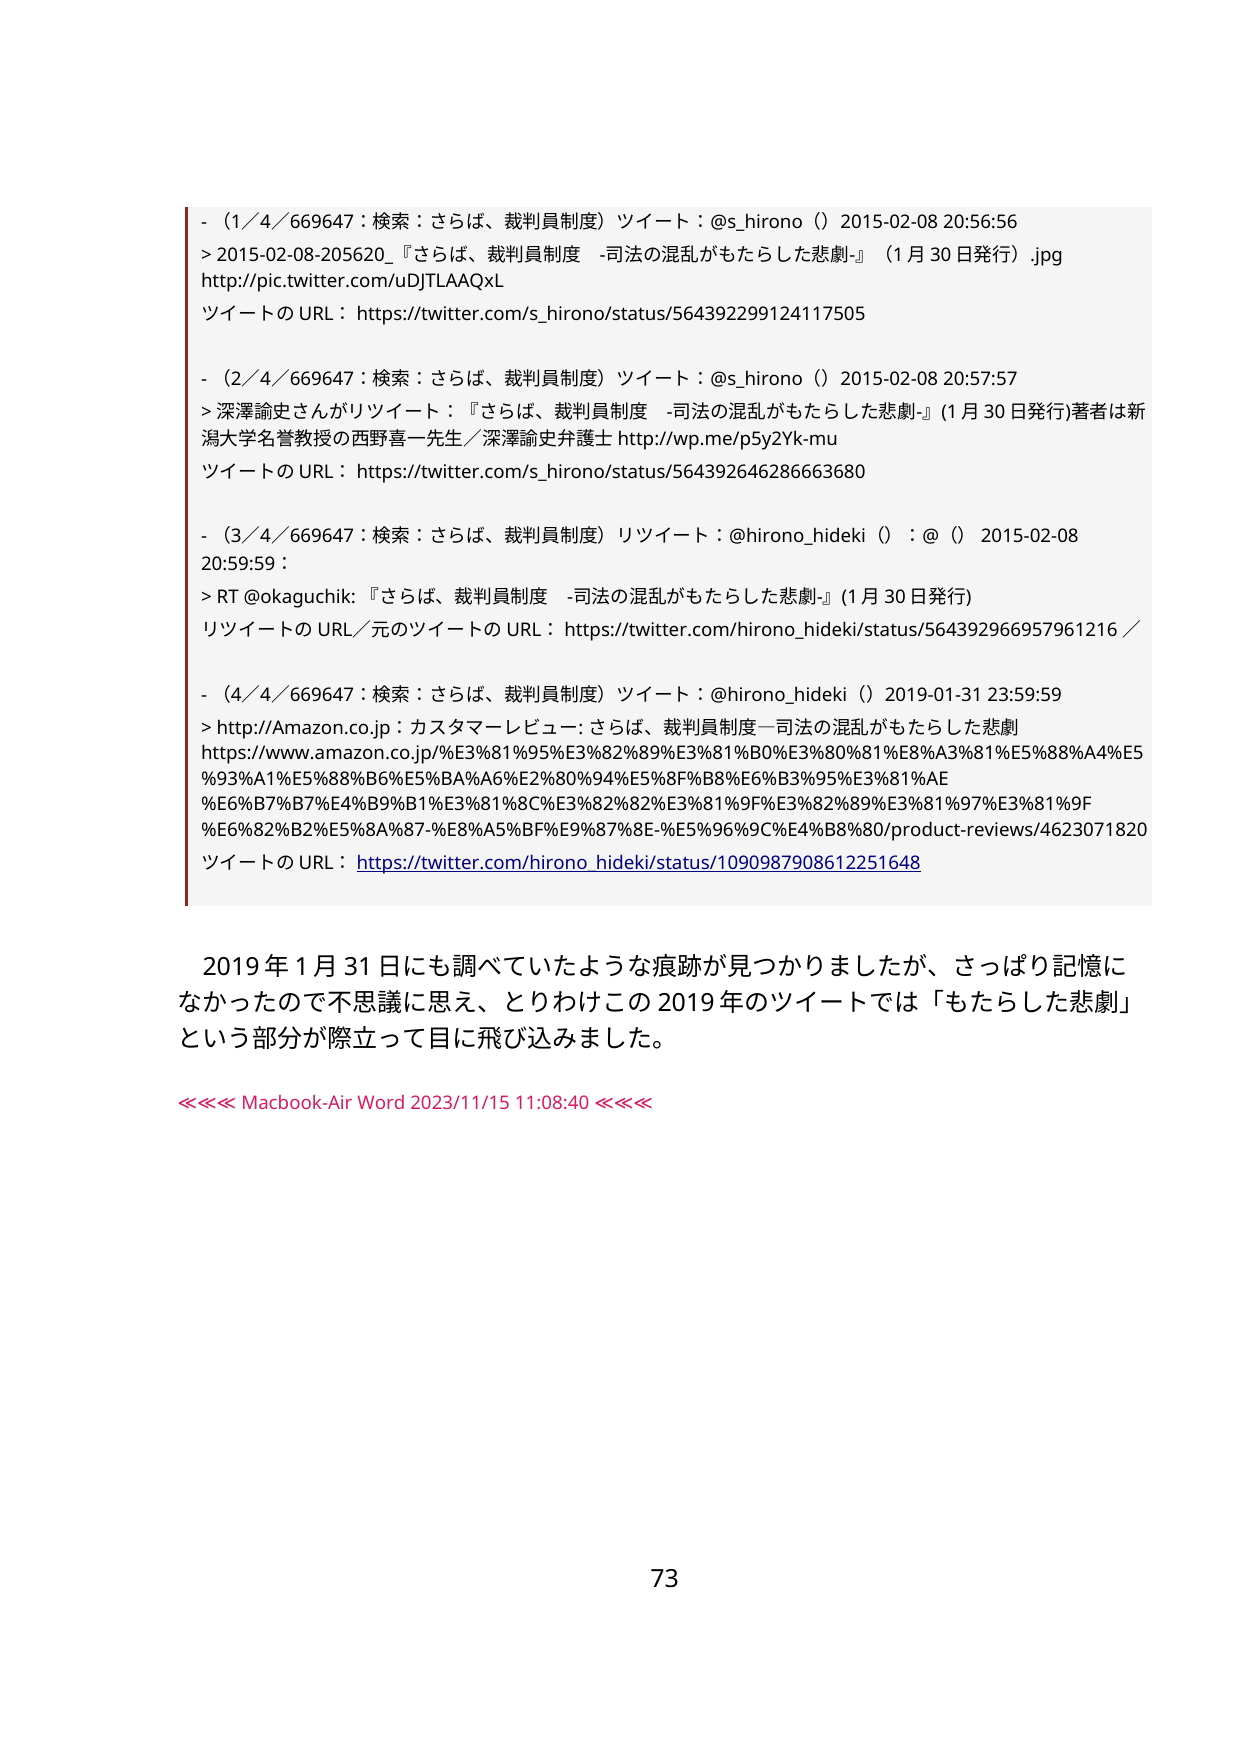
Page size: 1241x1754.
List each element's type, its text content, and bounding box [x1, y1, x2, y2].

text ツイートのURL： https://twitter.com/hirono_hideki/status/1090987908612251648 [188, 847, 1152, 875]
text ツイートのURL： https://twitter.com/s_hirono/status/564392299124117505 [188, 298, 1152, 326]
text > 深澤諭史さんがリツイート：『さらば、裁判員制度 -司法の混乱がもたらした悲劇-』(1月30日発行)著者は新潟大学名誉教授の西野喜一先生／深澤諭史弁護士 http://wp.me/p5y2Yk-mu [188, 396, 1152, 451]
text 2019年1月31日にも調べていたような痕跡が見つかりましたが、さっぱり記憶になかったので不思議に思え、とりわけこの2019年のツイートでは「もたらした悲劇」という部分が際立って目に飛び込みました。 [177, 946, 1152, 1055]
text > RT @okaguchik: 『さらば、裁判員制度 -司法の混乱がもたらした悲劇-』(1月30日発行) [188, 581, 1152, 609]
text > http://Amazon.co.jp：カスタマーレビュー: さらば、裁判員制度—司法の混乱がもたらした悲劇 https://www.amazon.co.jp/%E3%81%95%E3%82%89%E3%81%B0%E3%80%81%E8%A3%81%E5%88%A4%E5%93%A1%E5%88%B6%E5%BA%A6%E2%80%94%E5%8F%B8%E6%B3%95%E3%81%AE%E6%B7%B7%E4%B9%B1%E3%81%8C%E3%82%82%E3%81%9F%E3%82%89%E3%81%97%E3%81%9F%E6%82%B2%E5%8A%87-%E8%A5%BF%E9%87%8E-%E5%96%9C%E4%B8%80/product-reviews/4623071820 [188, 712, 1152, 842]
text ≪≪≪ Macbook-Air Word 2023/11/15 11:08:40 ≪≪≪ [177, 1089, 1152, 1114]
text ツイートのURL： https://twitter.com/s_hirono/status/564392646286663680 [188, 457, 1152, 484]
text - （2／4／669647：検索：さらば、裁判員制度）ツイート：@s_hirono（）2015-02-08 20:57:57 [188, 363, 1152, 390]
text リツイートのURL／元のツイートのURL： https://twitter.com/hirono_hideki/status/564392966957961216 ／ [188, 614, 1152, 642]
text > 2015-02-08-205620_『さらば、裁判員制度 -司法の混乱がもたらした悲劇-』（1月30日発行）.jpg http://pic.twitter.com/uDJTLAAQxL [188, 240, 1152, 293]
text - （1／4／669647：検索：さらば、裁判員制度）ツイート：@s_hirono（）2015-02-08 20:56:56 [188, 207, 1152, 234]
text - （4／4／669647：検索：さらば、裁判員制度）ツイート：@hirono_hideki（）2019-01-31 23:59:59 [188, 679, 1152, 706]
text - （3／4／669647：検索：さらば、裁判員制度）リツイート：@hirono_hideki（）：@（） 2015-02-08 20:59:59： [188, 521, 1152, 576]
